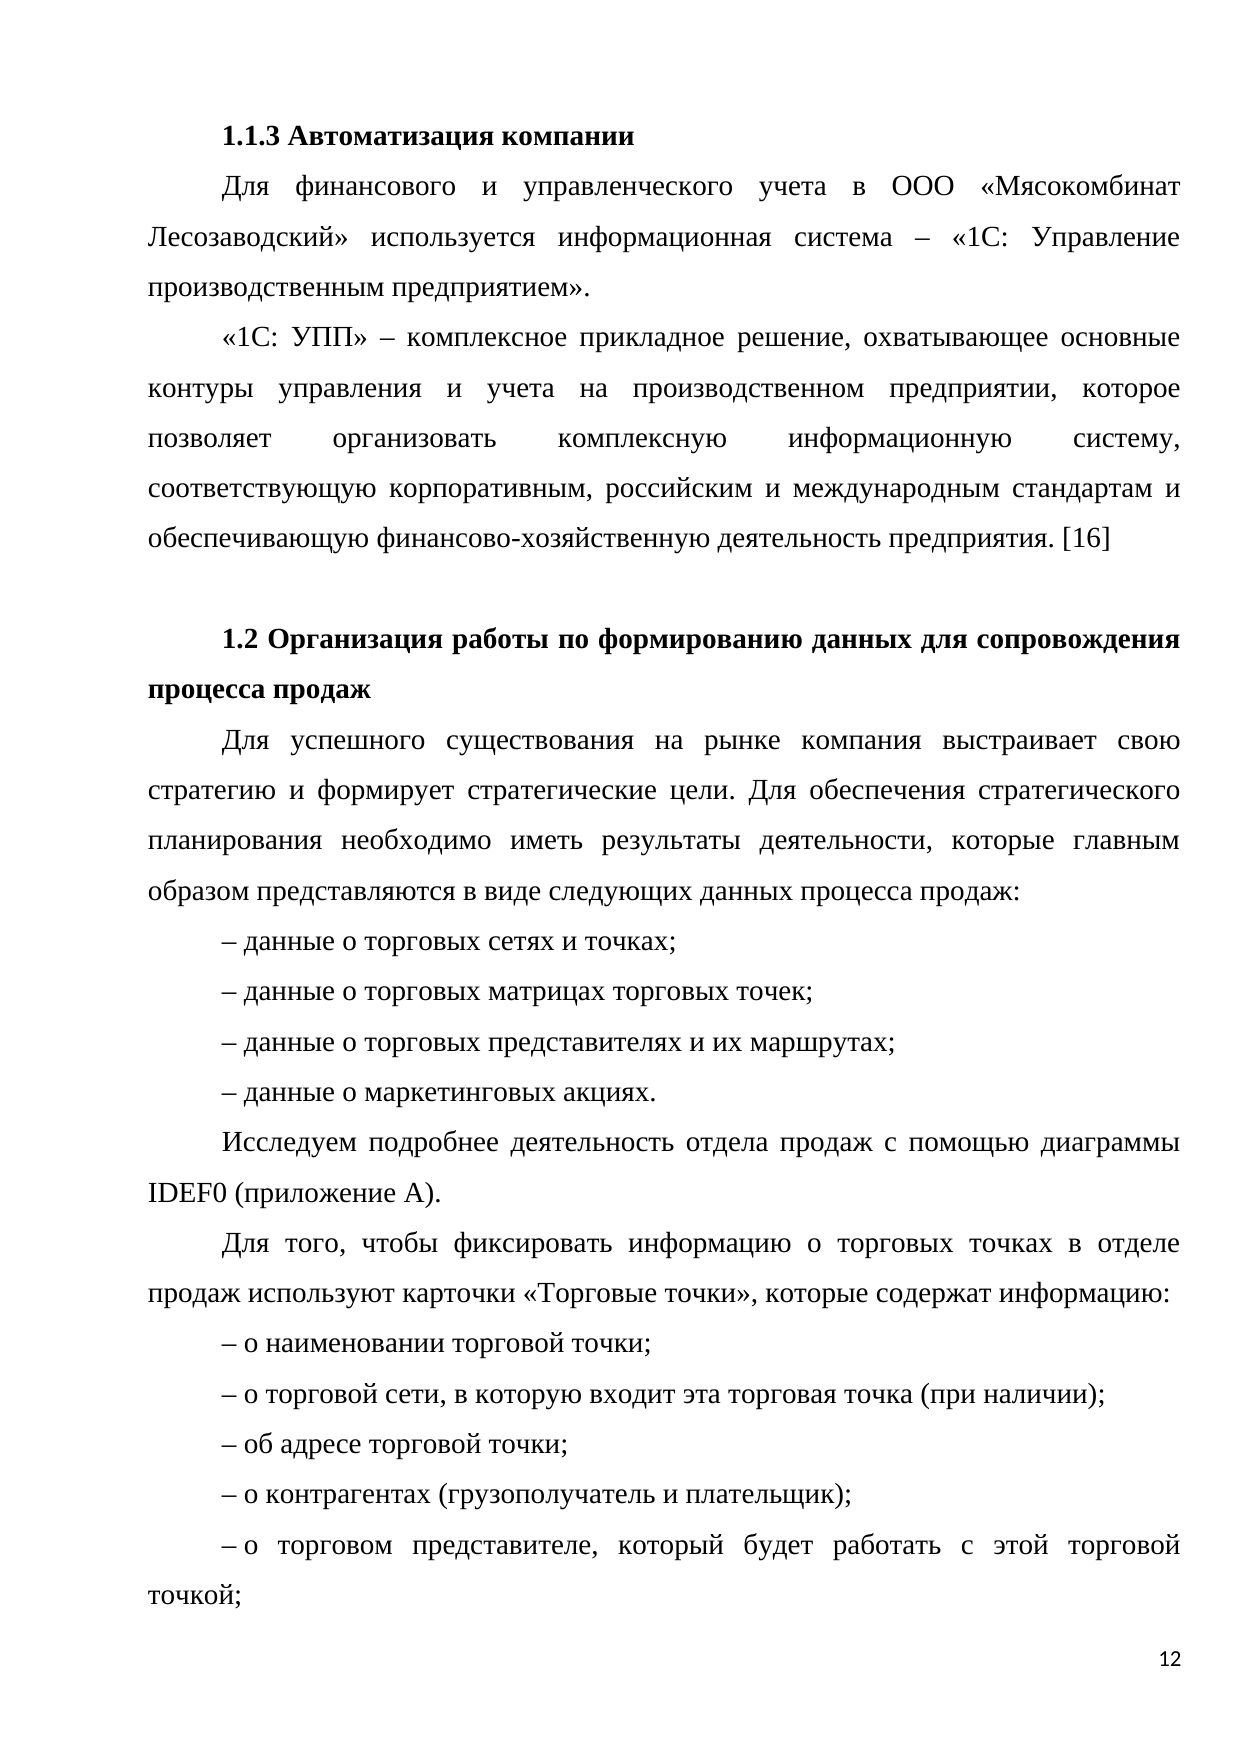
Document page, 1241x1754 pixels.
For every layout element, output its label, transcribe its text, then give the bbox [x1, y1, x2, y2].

text 1.2 Организация работы по формированию данных для сопровождения процесса продаж [148, 621, 1181, 705]
text данные о торговых сетях и точках; [148, 923, 1181, 957]
text о торговом представителе, который будет работать с этой торговой точкой; [148, 1527, 1181, 1611]
text Для финансового и управленческого учета в ООО «Мясокомбинат Лесозаводский» используется информационная система – «1С: Управление производственным предприятием». [148, 168, 1181, 303]
text данные о торговых представителях и их маршрутах; [148, 1024, 1181, 1057]
text 1.1.3 Автоматизация компании [148, 118, 1181, 152]
text данные о торговых матрицах торговых точек; [148, 973, 1181, 1007]
text Для того, чтобы фиксировать информацию о торговых точках в отделе продаж используют карточки «Торговые точки», которые содержат информацию: [148, 1225, 1181, 1309]
text о торговой сети, в которую входит эта торговая точка (при наличии); [148, 1376, 1181, 1409]
text об адресе торговой точки; [148, 1426, 1181, 1460]
text Исследуем подробнее деятельность отдела продаж с помощью диаграммы IDEF0 (приложение А). [148, 1124, 1181, 1208]
text Для успешного существования на рынке компания выстраивает свою стратегию и формирует стратегические цели. Для обеспечения стратегического планирования необходимо иметь результаты деятельности, которые главным образом представляются в виде следующих данных процесса продаж: [148, 722, 1181, 906]
text о контрагентах (грузополучатель и плательщик); [148, 1477, 1181, 1510]
text о наименовании торговой точки; [148, 1326, 1181, 1359]
text данные о маркетинговых акциях. [148, 1074, 1181, 1108]
text «1С: УПП» – комплексное прикладное решение, охватывающее основные контуры управления и учета на производственном предприятии, которое позволяет организовать комплексную информационную систему, соответствующую корпоративным, российским и международным стандартам и обеспечивающую финансово-хозяйственную деятельность предприятия. [16] [148, 319, 1181, 554]
